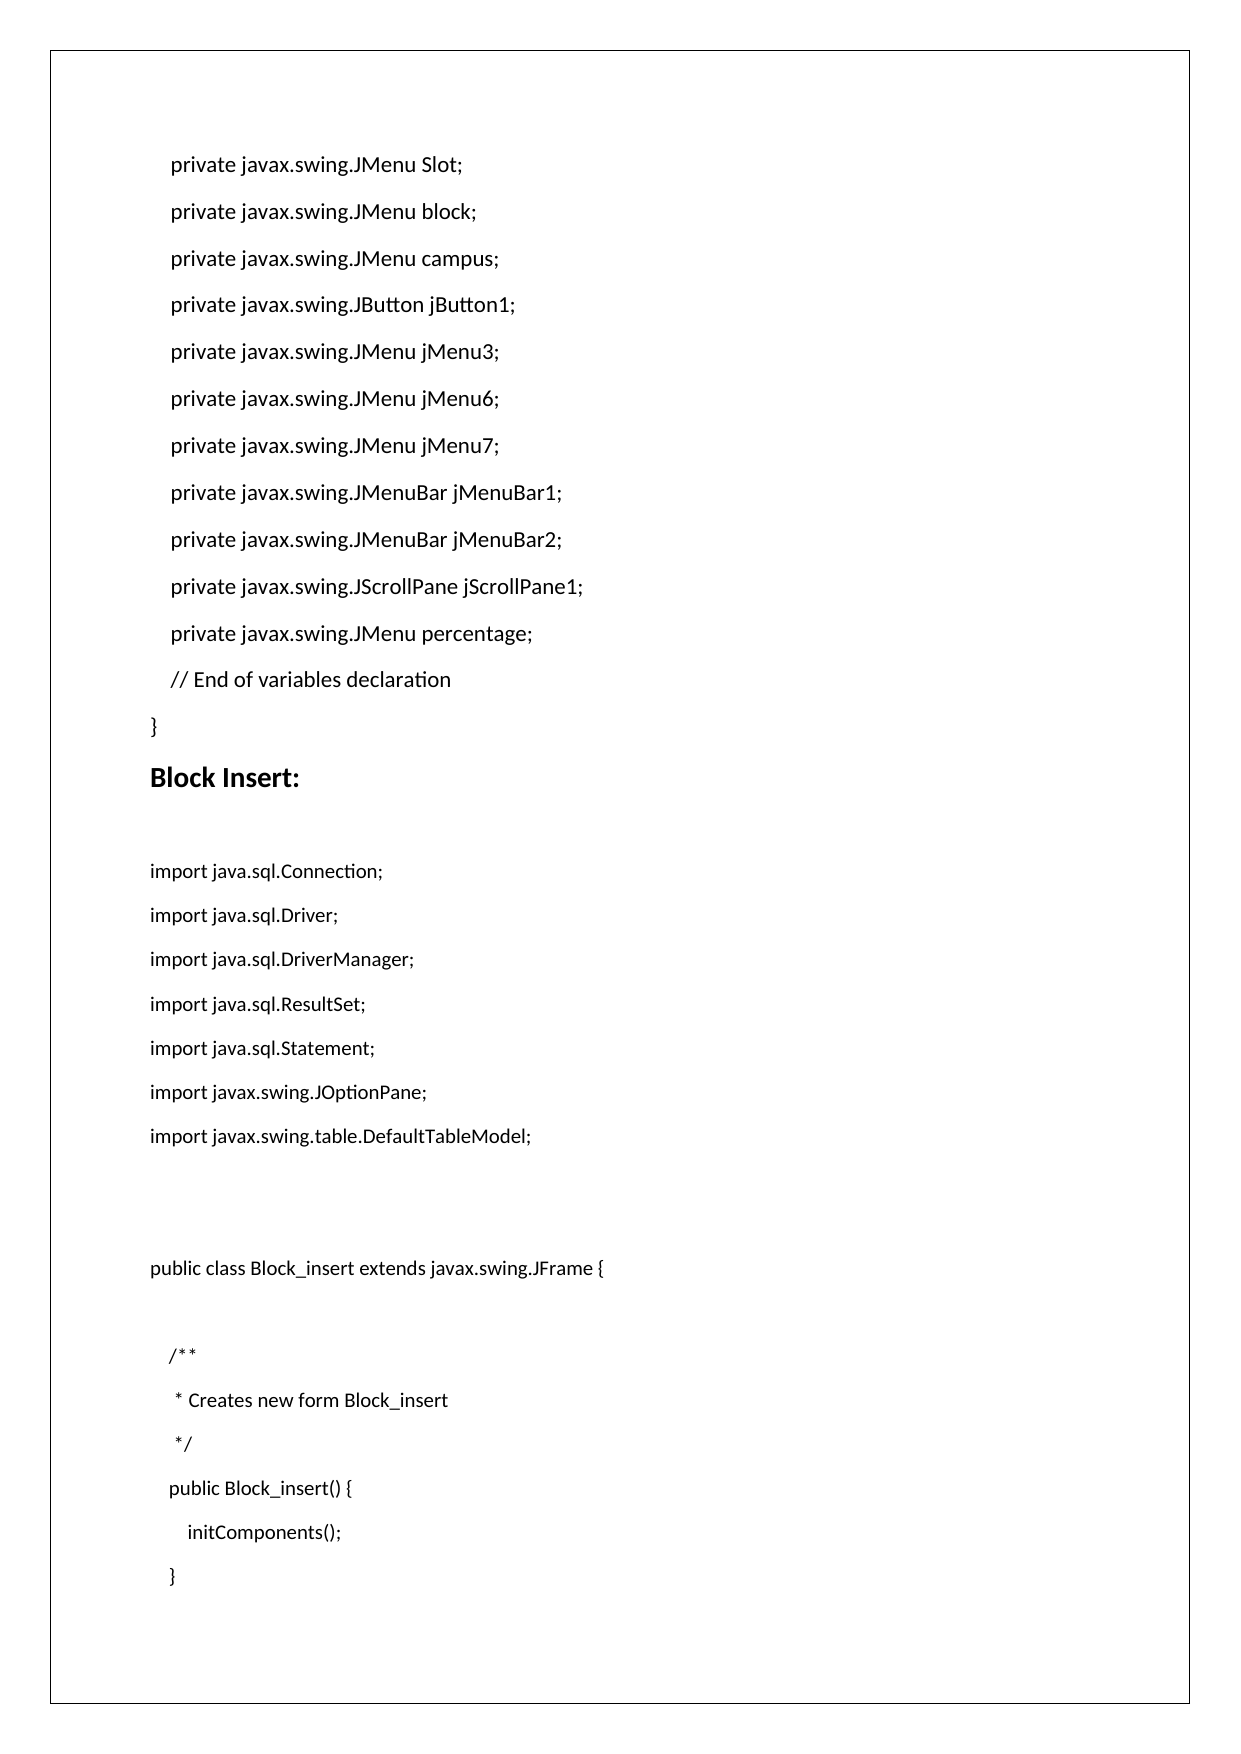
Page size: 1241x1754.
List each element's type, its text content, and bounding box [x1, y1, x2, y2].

text import javax.swing.JOptionPane; [150, 1079, 1090, 1104]
text // End of variables declaration [150, 666, 1090, 694]
text import java.sql.DriverManager; [150, 947, 1090, 972]
text } [150, 712, 1090, 741]
text private javax.swing.JMenuBar jMenuBar1; [150, 478, 1090, 506]
text private javax.swing.JMenu jMenu7; [150, 431, 1090, 459]
text initComponents(); [150, 1519, 1090, 1545]
text private javax.swing.JMenuBar jMenuBar2; [150, 525, 1090, 553]
text import java.sql.Statement; [150, 1035, 1090, 1060]
text import javax.swing.table.DefaultTableModel; [150, 1123, 1090, 1148]
text import java.sql.Connection; [150, 858, 1090, 884]
text /** [150, 1343, 1090, 1369]
text private javax.swing.JMenu jMenu6; [150, 384, 1090, 412]
text import java.sql.Driver; [150, 903, 1090, 928]
text */ [150, 1431, 1090, 1457]
text private javax.swing.JScrollPane jScrollPane1; [150, 572, 1090, 600]
text } [150, 1563, 1090, 1589]
text private javax.swing.JMenu jMenu3; [150, 337, 1090, 366]
text private javax.swing.JMenu percentage; [150, 619, 1090, 647]
text * Creates new form Block_insert [150, 1387, 1090, 1413]
text private javax.swing.JMenu campus; [150, 244, 1090, 272]
text private javax.swing.JMenu Slot; [150, 150, 1090, 178]
text import java.sql.ResultSet; [150, 991, 1090, 1016]
text Block Insert: [150, 759, 1090, 795]
text public Block_insert() { [150, 1475, 1090, 1501]
text public class Block_insert extends javax.swing.JFrame { [150, 1255, 1090, 1281]
text private javax.swing.JMenu block; [150, 197, 1090, 225]
text private javax.swing.JButton jButton1; [150, 291, 1090, 319]
